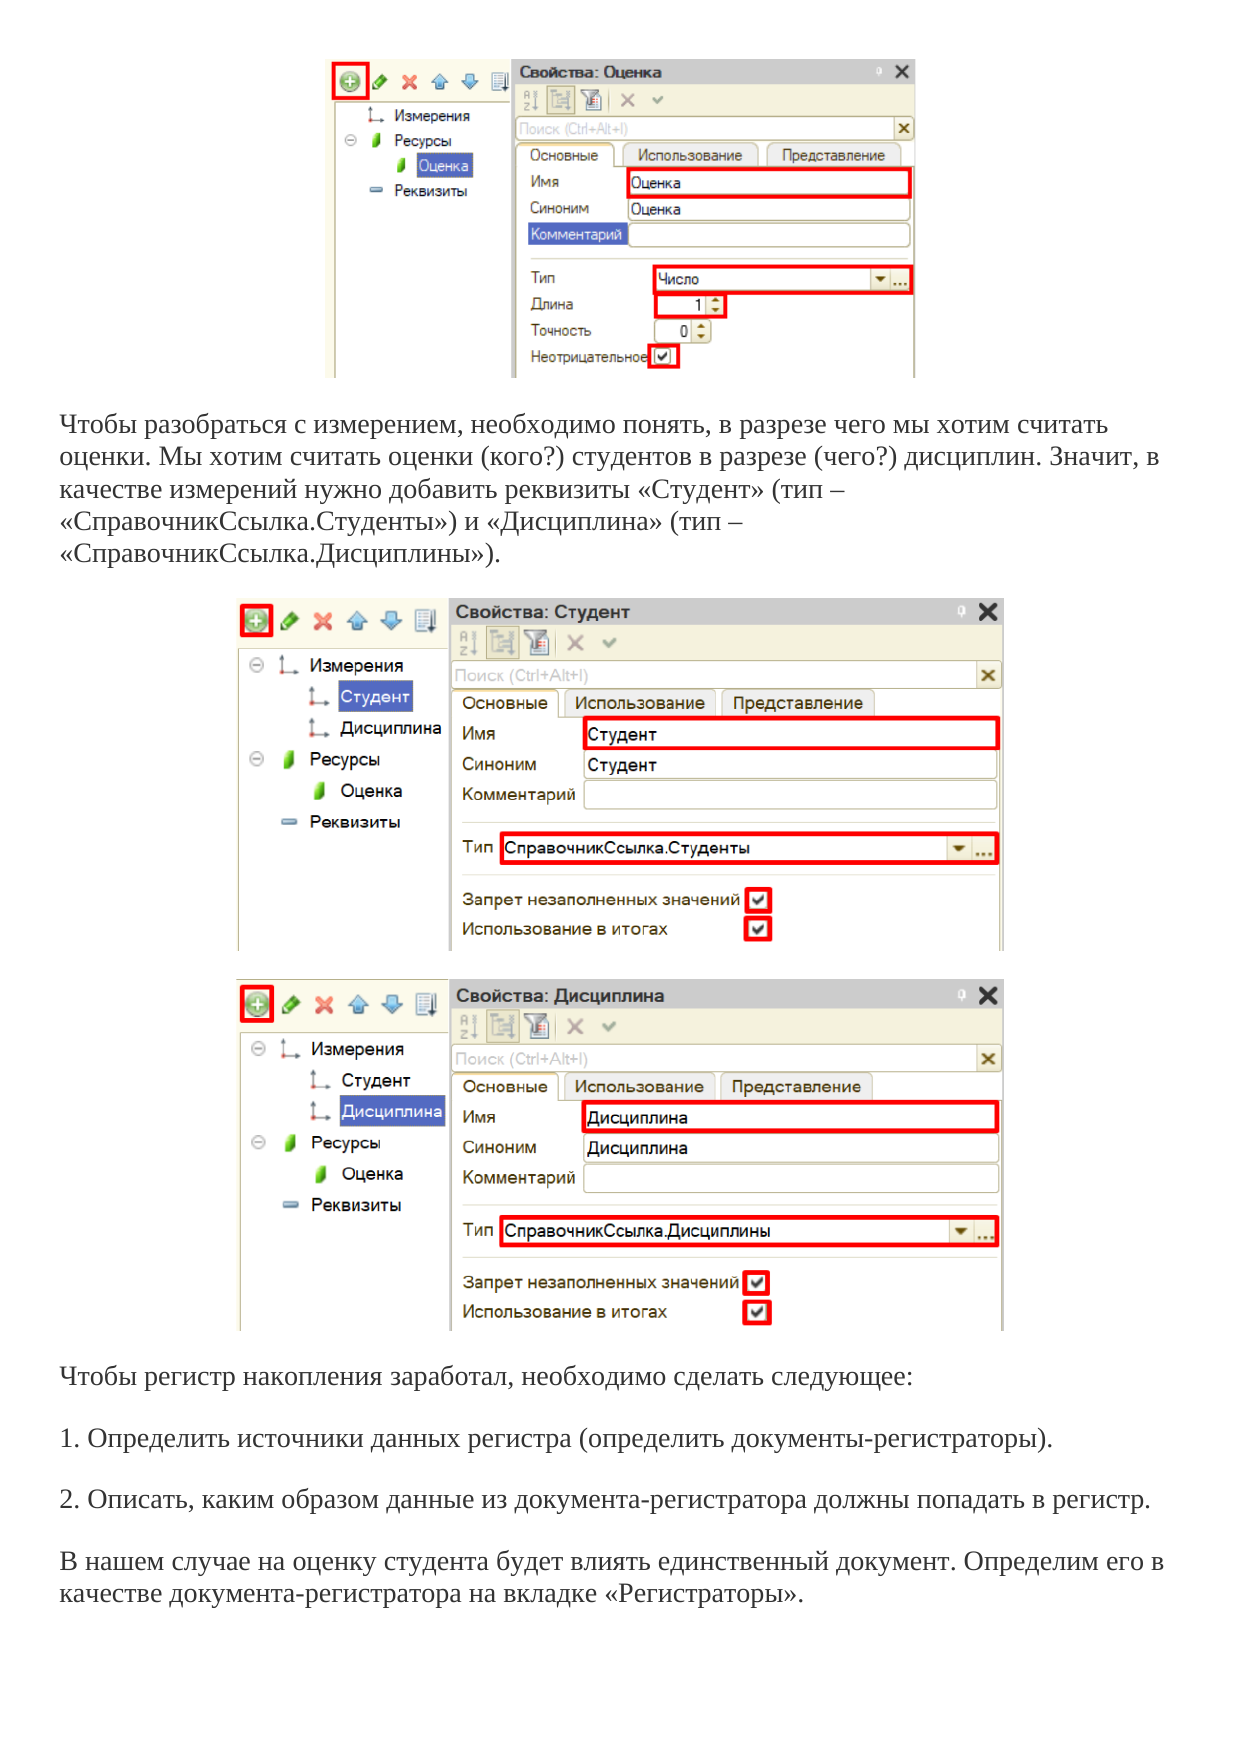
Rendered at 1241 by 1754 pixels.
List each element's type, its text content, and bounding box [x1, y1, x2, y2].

text Чтобы разобраться с измерением, необходимо понять, в разрезе чего мы хотим считать оценки. Мы хотим считать оценки (кого?) студентов в разрезе (чего?) дисциплин. Значит, в качестве измерений нужно добавить реквизиты «Студент» (тип – «СправочникСсылка.Студенты») и «Дисциплина» (тип – «СправочникСсылка.Дисциплины»). [59, 407, 1181, 569]
text 1. Определить источники данных регистра (определить документы-регистраторы). [59, 1421, 1181, 1453]
picture [236, 979, 1004, 1331]
picture [236, 598, 1004, 951]
text В нашем случае на оценку студента будет влиять единственный документ. Определим его в качестве документа-регистратора на вкладке «Регистраторы». [59, 1544, 1181, 1609]
text Чтобы регистр накопления заработал, необходимо сделать следующее: [59, 1359, 1181, 1392]
text 2. Описать, каким образом данные из документа-регистратора должны попадать в регистр. [59, 1483, 1181, 1515]
picture [325, 59, 916, 378]
